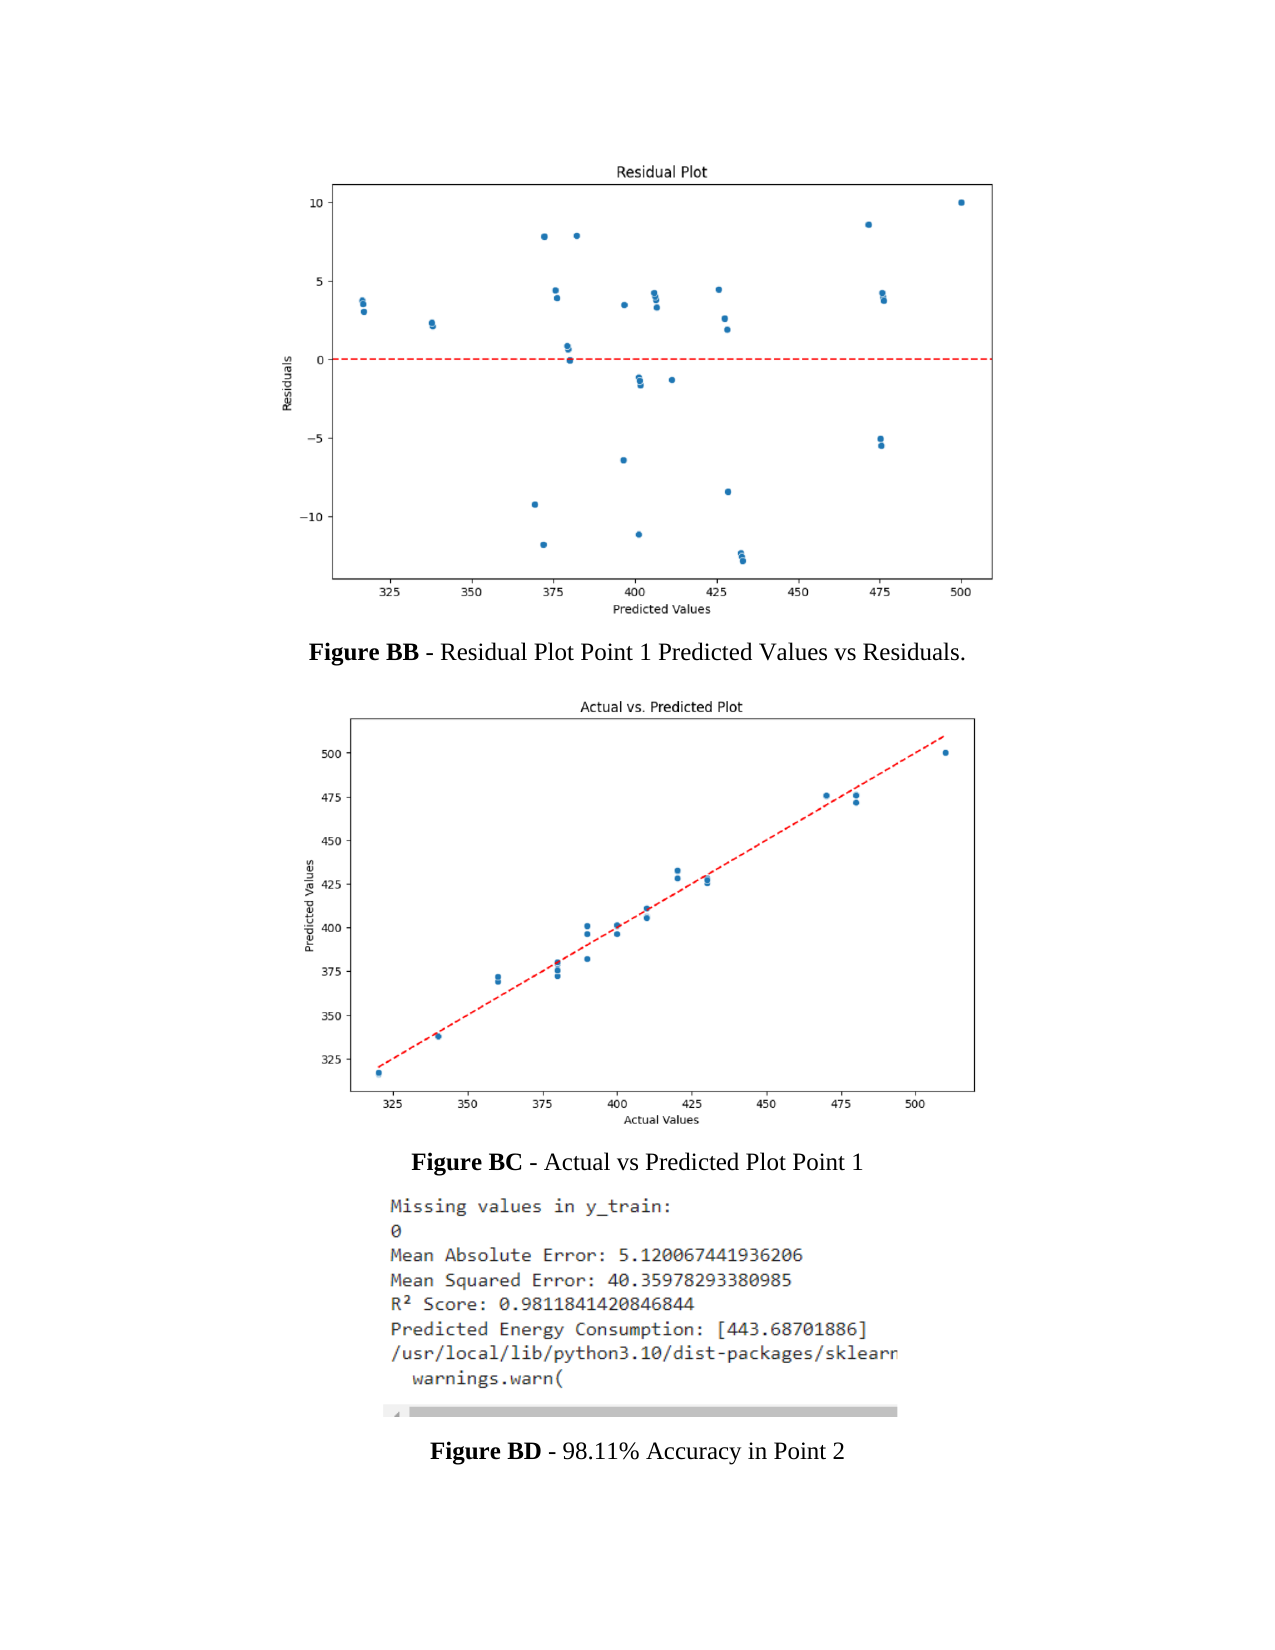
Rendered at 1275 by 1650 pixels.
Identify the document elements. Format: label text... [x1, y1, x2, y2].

text Figure JJ - Residual Plot Point 1 Predicted Values vs Residuals. [150, 637, 1125, 666]
picture [276, 150, 999, 618]
text Figure LL - 98.11% Accuracy in Point 2 [150, 1436, 1125, 1465]
text Figure KK - Actual vs Predicted Plot Point 1 [150, 1147, 1125, 1176]
picture [377, 1197, 898, 1417]
picture [286, 686, 989, 1129]
